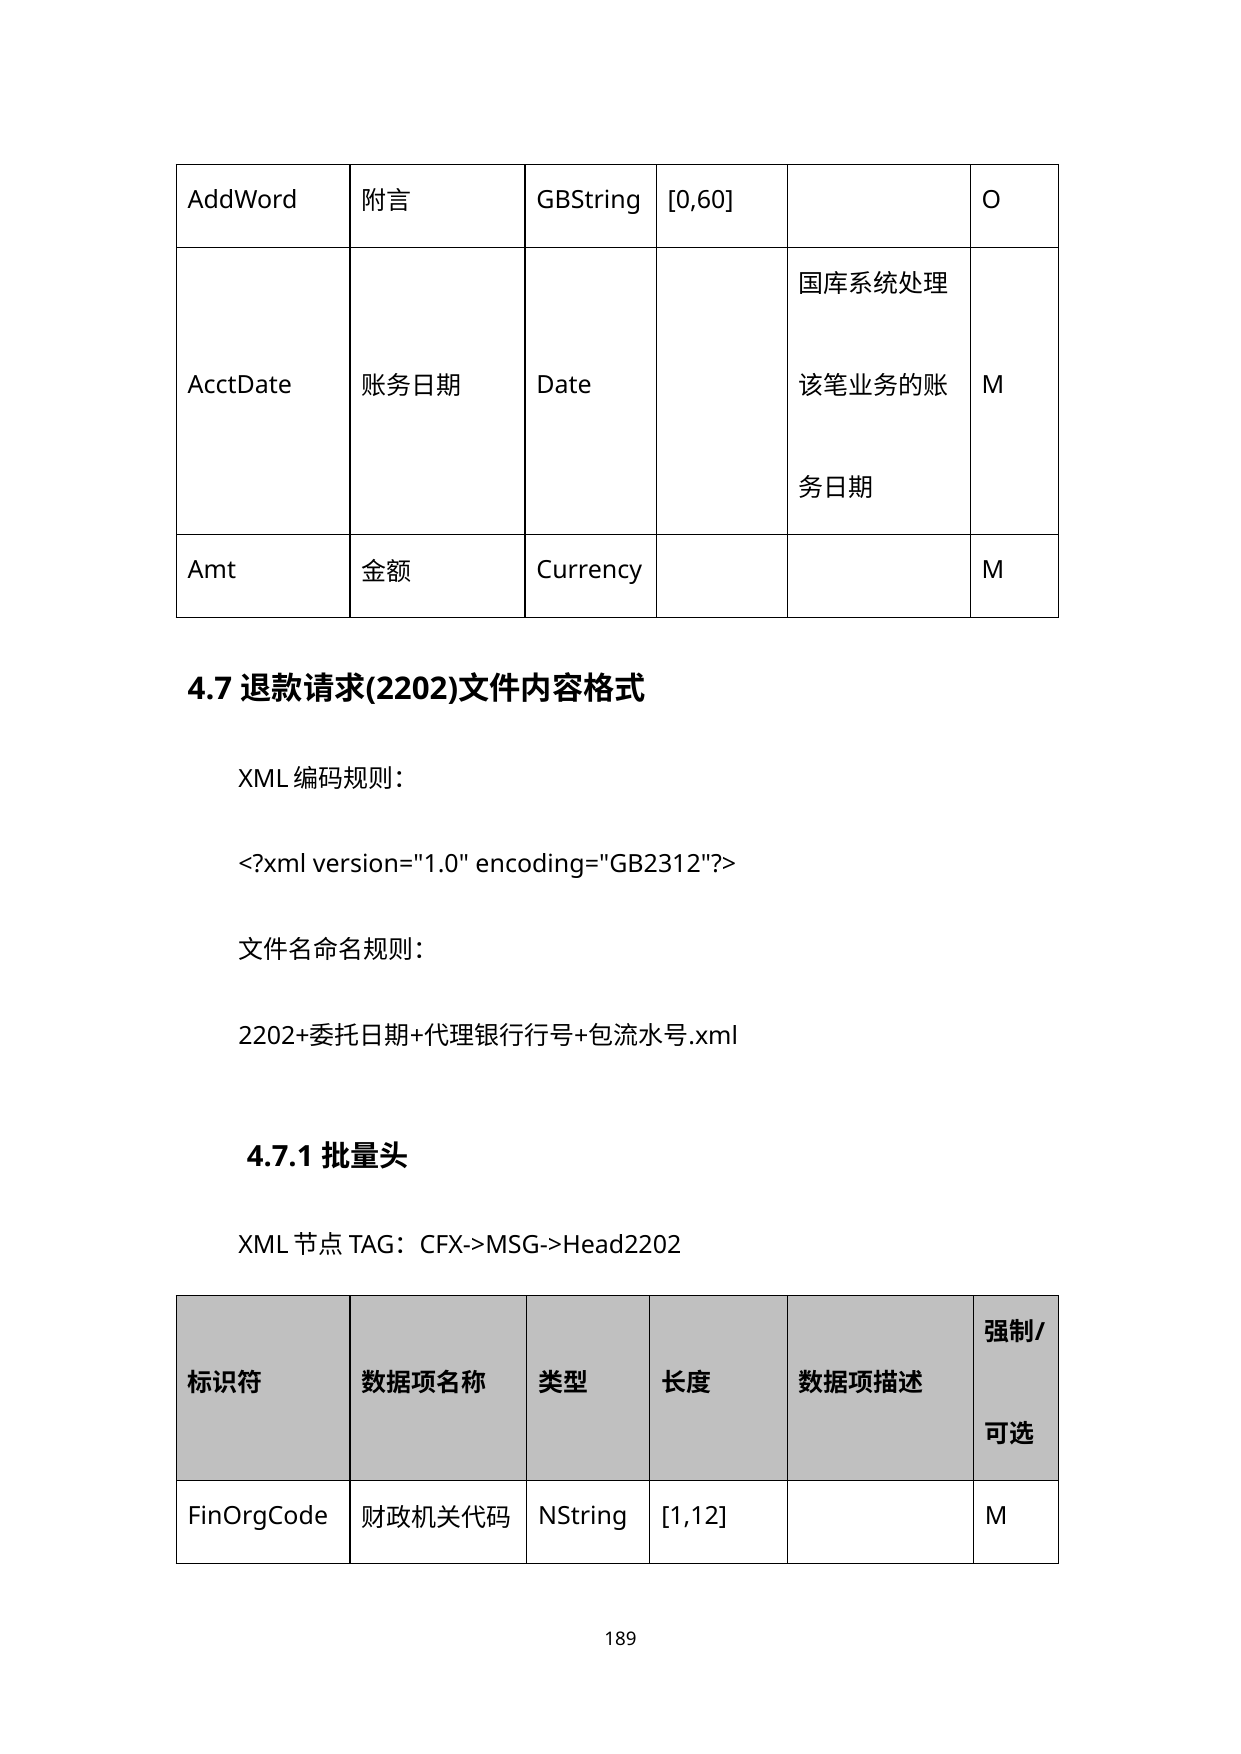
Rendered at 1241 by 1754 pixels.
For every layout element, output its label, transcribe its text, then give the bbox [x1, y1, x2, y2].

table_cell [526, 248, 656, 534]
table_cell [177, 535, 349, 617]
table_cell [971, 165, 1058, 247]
text XML编码规则： [187, 743, 1053, 811]
text <?xml version="1.0" encoding="GB2312"?> [187, 829, 1053, 897]
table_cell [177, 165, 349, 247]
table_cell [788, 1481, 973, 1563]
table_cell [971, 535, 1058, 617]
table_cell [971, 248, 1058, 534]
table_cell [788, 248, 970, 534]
text 2202+委托日期+代理银行行号+包流水号.xml [187, 1000, 1053, 1068]
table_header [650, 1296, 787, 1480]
subtitle 退款请求(2202)文件内容格式 [187, 652, 1053, 720]
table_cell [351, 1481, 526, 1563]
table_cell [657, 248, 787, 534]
text 文件名命名规则： [187, 914, 1053, 982]
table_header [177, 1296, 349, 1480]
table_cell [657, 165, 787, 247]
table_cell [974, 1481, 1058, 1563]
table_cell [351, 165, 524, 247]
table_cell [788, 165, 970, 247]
text XML节点TAG：CFX->MSG->Head2202 [187, 1209, 1053, 1277]
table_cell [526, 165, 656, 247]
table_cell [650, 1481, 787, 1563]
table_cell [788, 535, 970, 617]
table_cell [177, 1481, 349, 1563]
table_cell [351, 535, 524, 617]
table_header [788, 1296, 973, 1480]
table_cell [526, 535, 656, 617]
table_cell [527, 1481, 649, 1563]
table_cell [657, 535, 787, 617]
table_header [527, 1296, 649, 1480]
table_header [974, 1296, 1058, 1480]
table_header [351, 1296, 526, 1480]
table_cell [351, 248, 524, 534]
subtitle 批量头 [247, 1120, 1053, 1188]
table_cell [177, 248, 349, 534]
